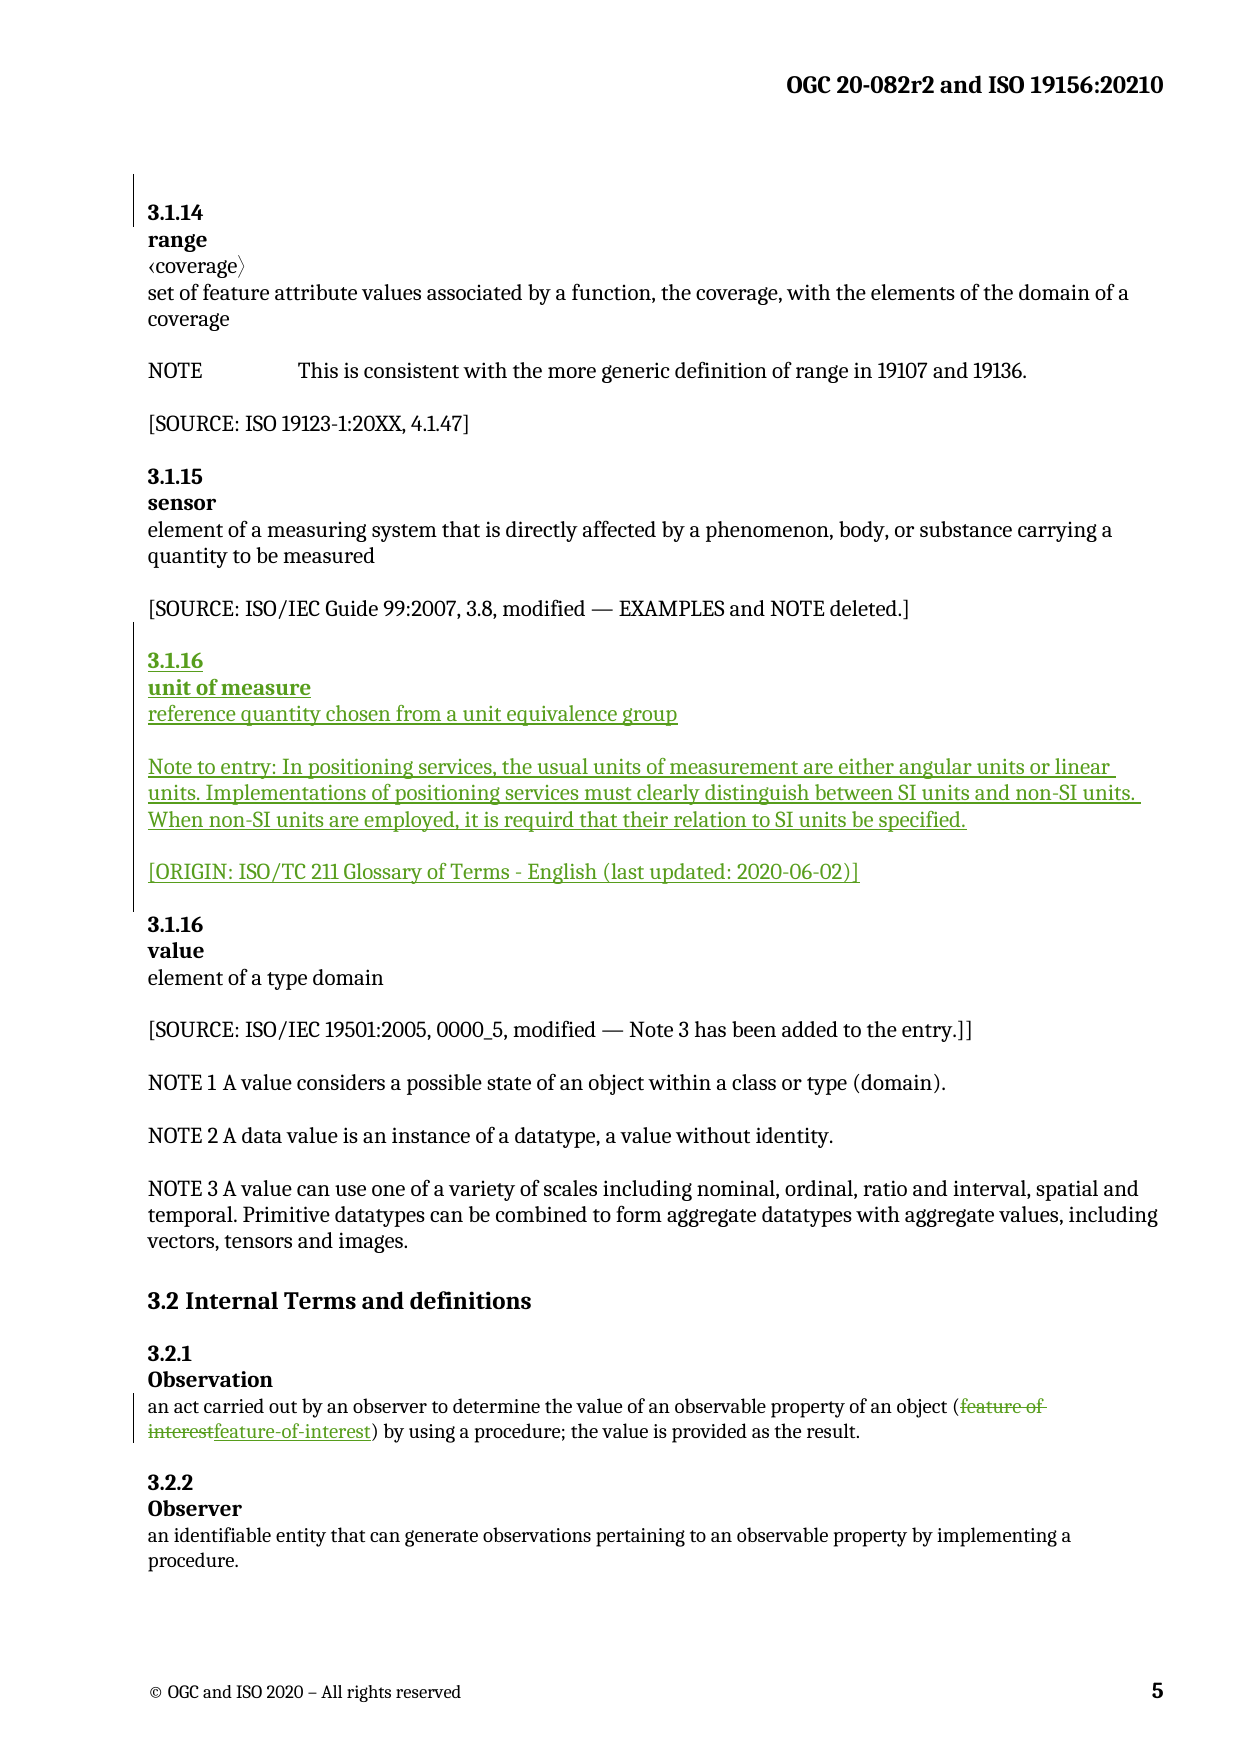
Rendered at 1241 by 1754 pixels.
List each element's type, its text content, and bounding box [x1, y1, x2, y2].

text NOTE 3 A value can use one of a variety of scales including nominal, ordinal, ratio and interval, spatial and temporal. Primitive datatypes can be combined to form aggregate datatypes with aggregate values, including vectors, tensors and images. [148, 1175, 1163, 1254]
text [SOURCE: ISO/IEC 19501:2005, 0000_5, modified — Note 3 has been added to the entry.]] [148, 1017, 1163, 1043]
text 3.1.15 [148, 464, 1163, 490]
text coverage [148, 253, 1163, 279]
text sensor [148, 490, 1163, 516]
text [SOURCE: ISO/IEC Guide 99:2007, 3.8, modified — EXAMPLES and NOTE deleted.] [148, 596, 1163, 622]
text [SOURCE: ISO 19123-1:20XX, 4.1.47] [148, 411, 1163, 437]
text 3.1.14 [148, 200, 1163, 227]
text NOTE This is consistent with the more generic definition of range in 19107 and 19136. [148, 358, 1163, 385]
text Observer [148, 1496, 1163, 1522]
text an identifiable entity that can generate observations pertaining to an observable property by implementing a procedure. [148, 1522, 1163, 1572]
text set of feature attribute values associated by a function, the coverage, with the elements of the domain of a coverage [148, 279, 1163, 332]
text 3.2.2 [148, 1470, 1163, 1496]
text an act carried out by an observer to determine the value of an observable property of an object () by using a procedure; the value is provided as the result. [148, 1393, 1163, 1443]
text NOTE 2 A data value is an instance of a datatype, a value without identity. [148, 1123, 1163, 1149]
text 3.1.16 [148, 912, 1163, 938]
text value [148, 938, 1163, 964]
text element of a measuring system that is directly affected by a phenomenon, body, or substance carrying a quantity to be measured [148, 516, 1163, 569]
text range [148, 227, 1163, 253]
text 3.2.1 [148, 1341, 1163, 1367]
text NOTE 1 A value considers a possible state of an object within a class or type (domain). [148, 1070, 1163, 1096]
subtitle Internal Terms and definitions [148, 1287, 1163, 1316]
text element of a type domain [148, 964, 1163, 991]
text Observation [148, 1367, 1163, 1393]
